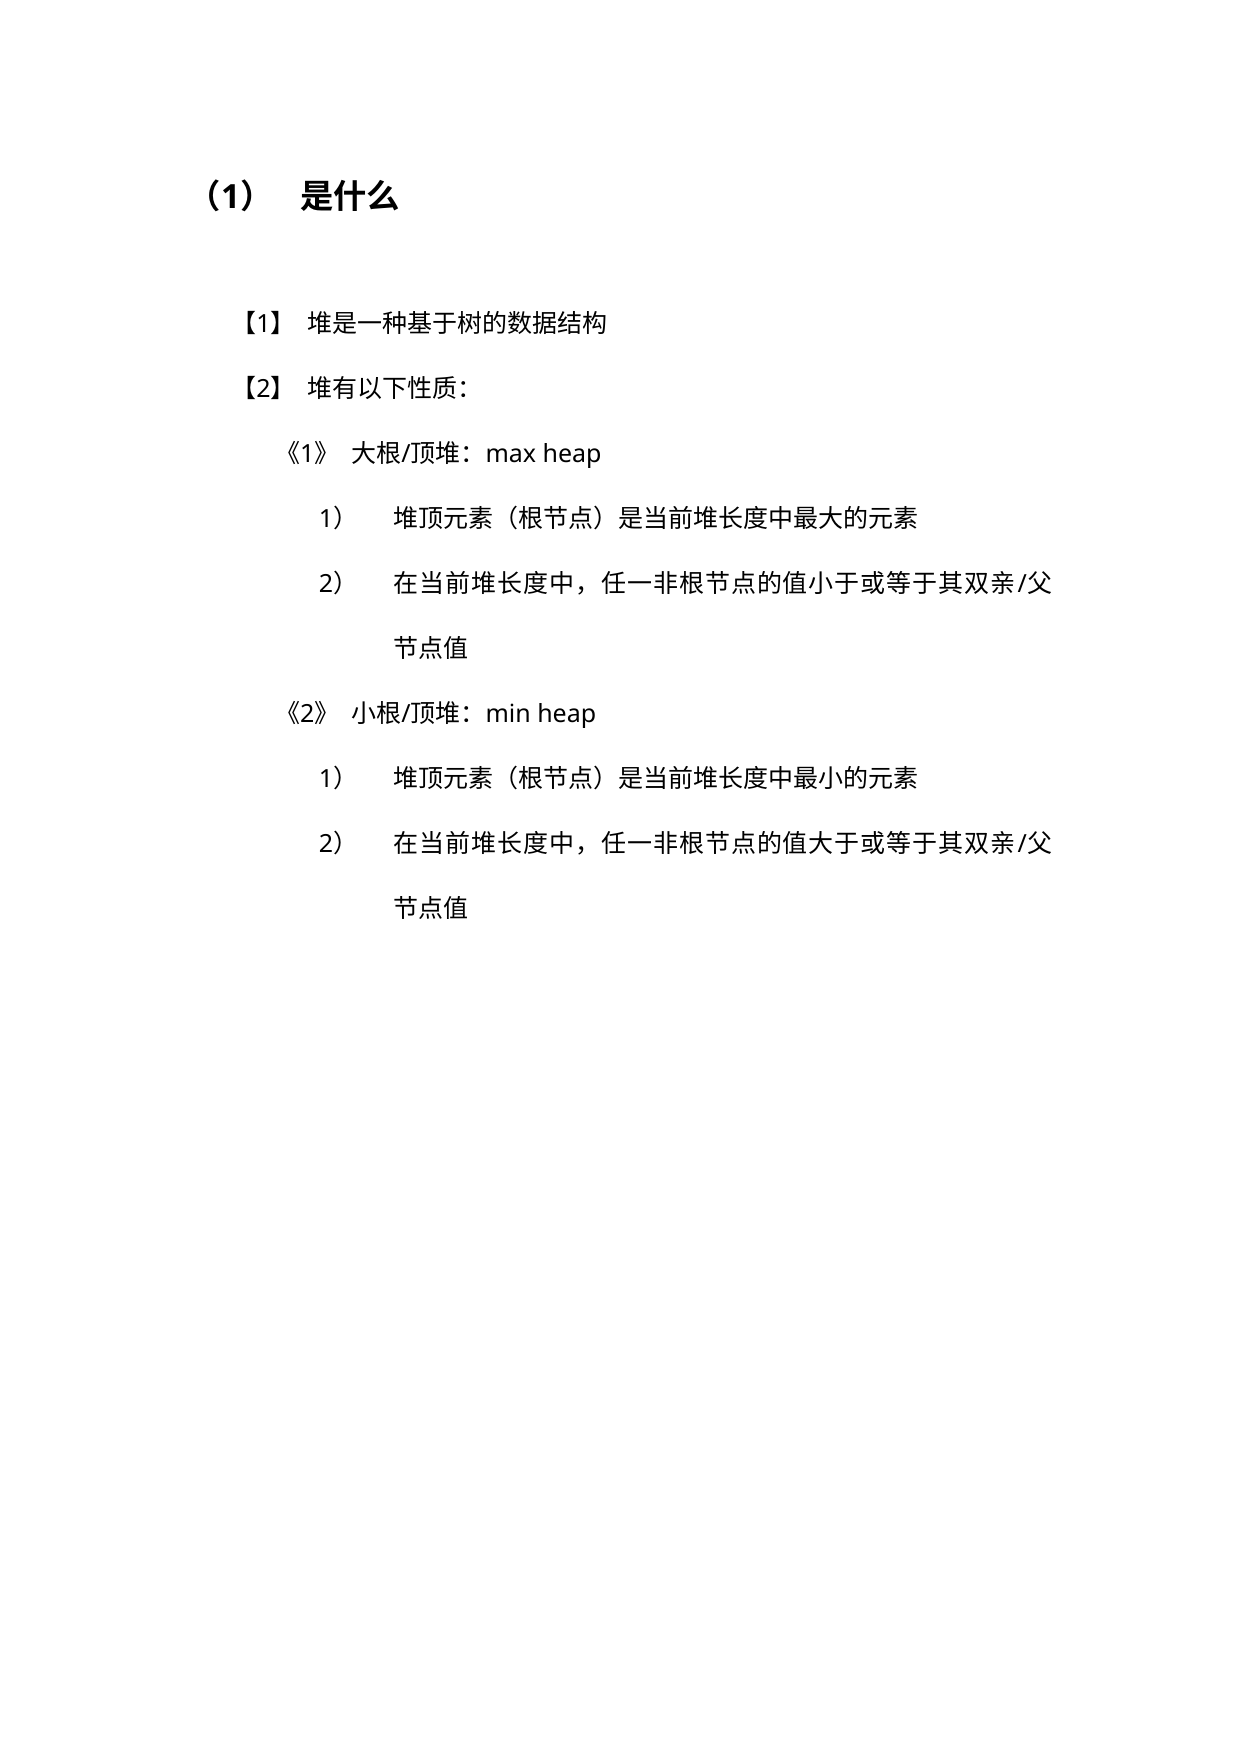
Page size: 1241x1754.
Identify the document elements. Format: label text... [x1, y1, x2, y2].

list 在当前堆长度中，任一非根节点的值大于或等于其双亲/父节点值 [319, 809, 1053, 939]
list 堆有以下性质： [231, 354, 1053, 419]
list 在当前堆长度中，任一非根节点的值小于或等于其双亲/父节点值 [319, 549, 1053, 679]
list 堆顶元素（根节点）是当前堆长度中最大的元素 [319, 484, 1053, 549]
list 堆是一种基于树的数据结构 [231, 289, 1053, 354]
list 小根/顶堆：min heap [275, 679, 1053, 744]
subtitle 是什么 [187, 162, 1053, 227]
list 大根/顶堆：max heap [275, 419, 1053, 484]
list 堆顶元素（根节点）是当前堆长度中最小的元素 [319, 744, 1053, 809]
